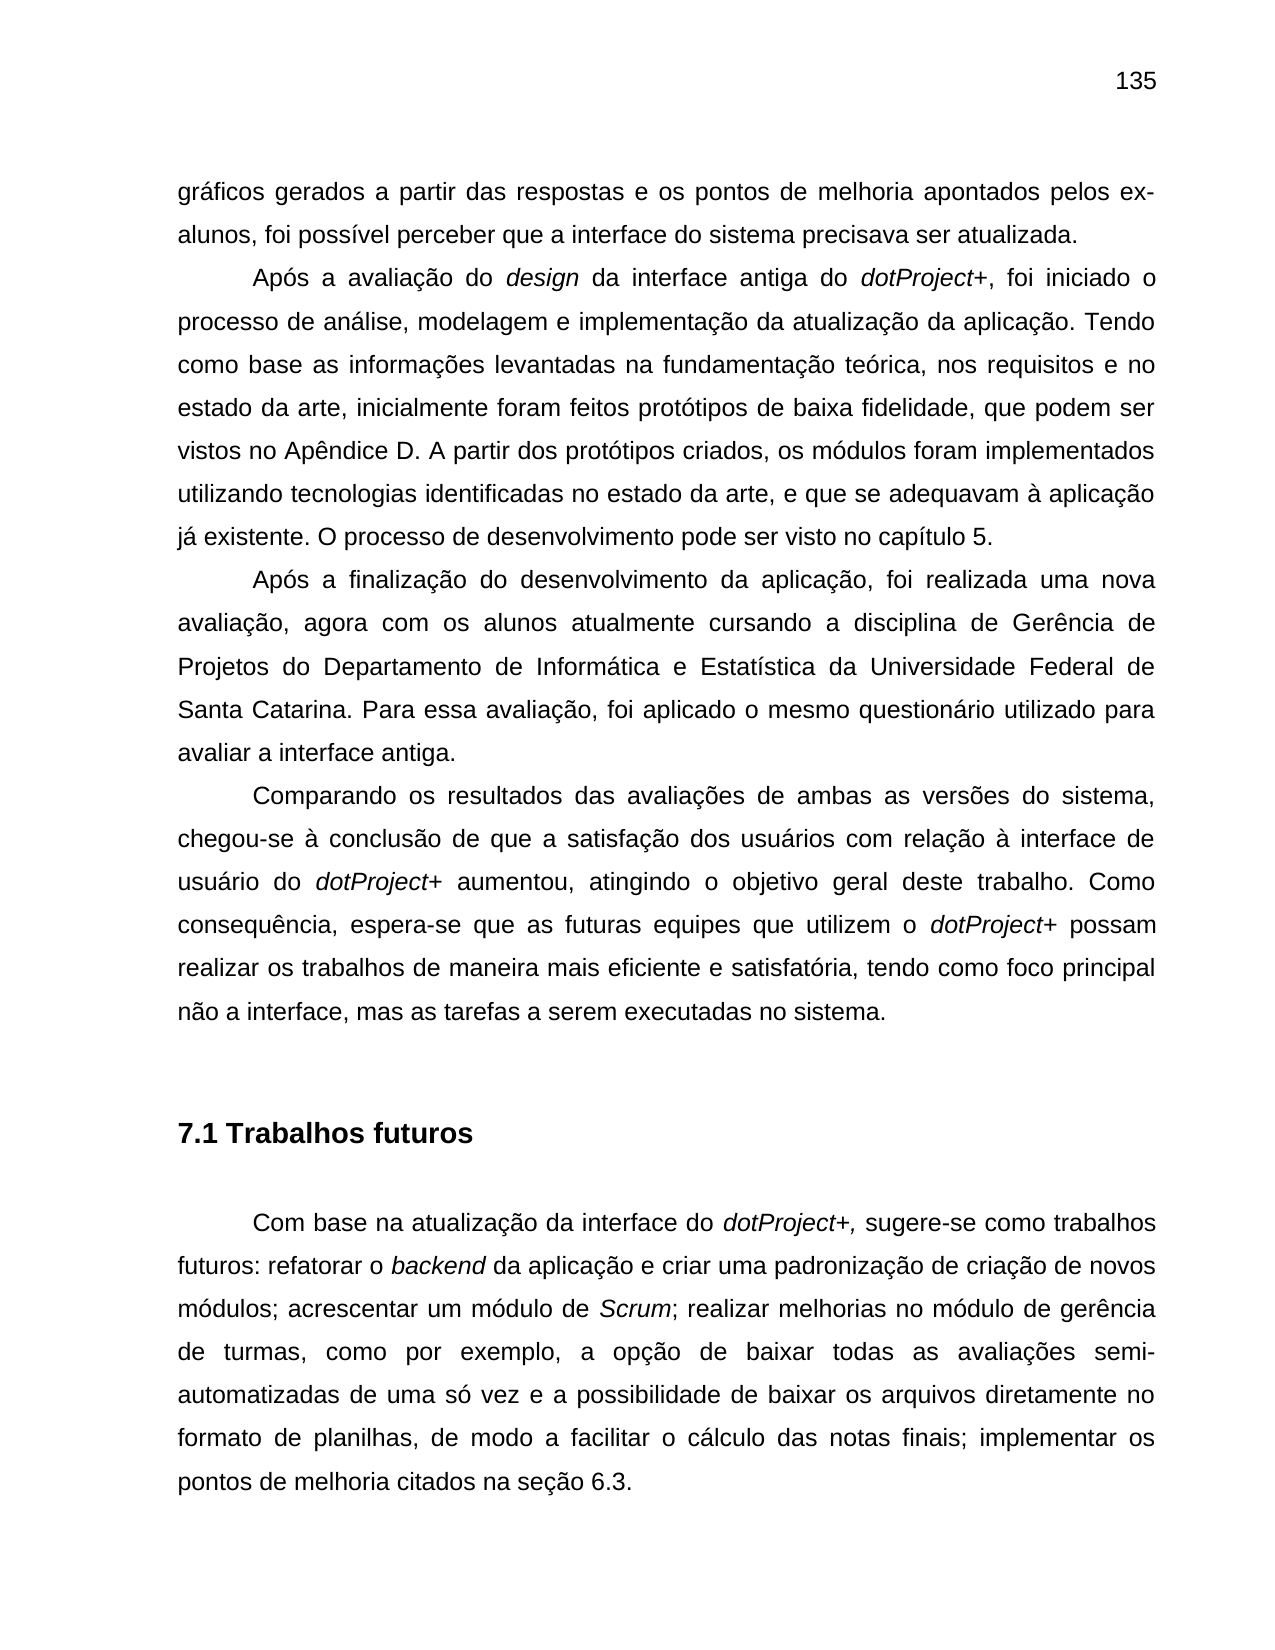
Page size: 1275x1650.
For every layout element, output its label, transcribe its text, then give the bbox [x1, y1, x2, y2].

text Após a finalização do desenvolvimento da aplicação, foi realizada uma nova avaliação, agora com os alunos atualmente cursando a disciplina de Gerência de Projetos do Departamento de Informática e Estatística da Universidade Federal de Santa Catarina. Para essa avaliação, foi aplicado o mesmo questionário utilizado para avaliar a interface antiga. [177, 565, 1157, 767]
text Comparando os resultados das avaliações de ambas as versões do sistema, chegou-se à conclusão de que a satisfação dos usuários com relação à interface de usuário do dotProject+ aumentou, atingindo o objetivo geral deste trabalho. Como consequência, espera-se que as futuras equipes que utilizem o dotProject+ possam realizar os trabalhos de maneira mais eficiente e satisfatória, tendo como foco principal não a interface, mas as tarefas a serem executadas no sistema. [177, 781, 1157, 1025]
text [177, 177, 1157, 249]
subtitle 7.1 Trabalhos futuros [177, 1116, 1157, 1150]
text Após a avaliação do design da interface antiga do dotProject+, foi iniciado o processo de análise, modelagem e implementação da atualização da aplicação. Tendo como base as informações levantadas na fundamentação teórica, nos requisitos e no estado da arte, inicialmente foram feitos protótipos de baixa fidelidade, que podem ser vistos no Apêndice D. A partir dos protótipos criados, os módulos foram implementados utilizando tecnologias identificadas no estado da arte, e que se adequavam à aplicação já existente. O processo de desenvolvimento pode ser visto no capítulo 5. [177, 263, 1157, 551]
text Com base na atualização da interface do dotProject+, sugere-se como trabalhos futuros: refatorar o backend da aplicação e criar uma padronização de criação de novos módulos; acrescentar um módulo de Scrum; realizar melhorias no módulo de gerência de turmas, como por exemplo, a opção de baixar todas as avaliações semi-automatizadas de uma só vez e a possibilidade de baixar os arquivos diretamente no formato de planilhas, de modo a facilitar o cálculo das notas finais; implementar os pontos de melhoria citados na seção 6.3. [177, 1208, 1157, 1495]
